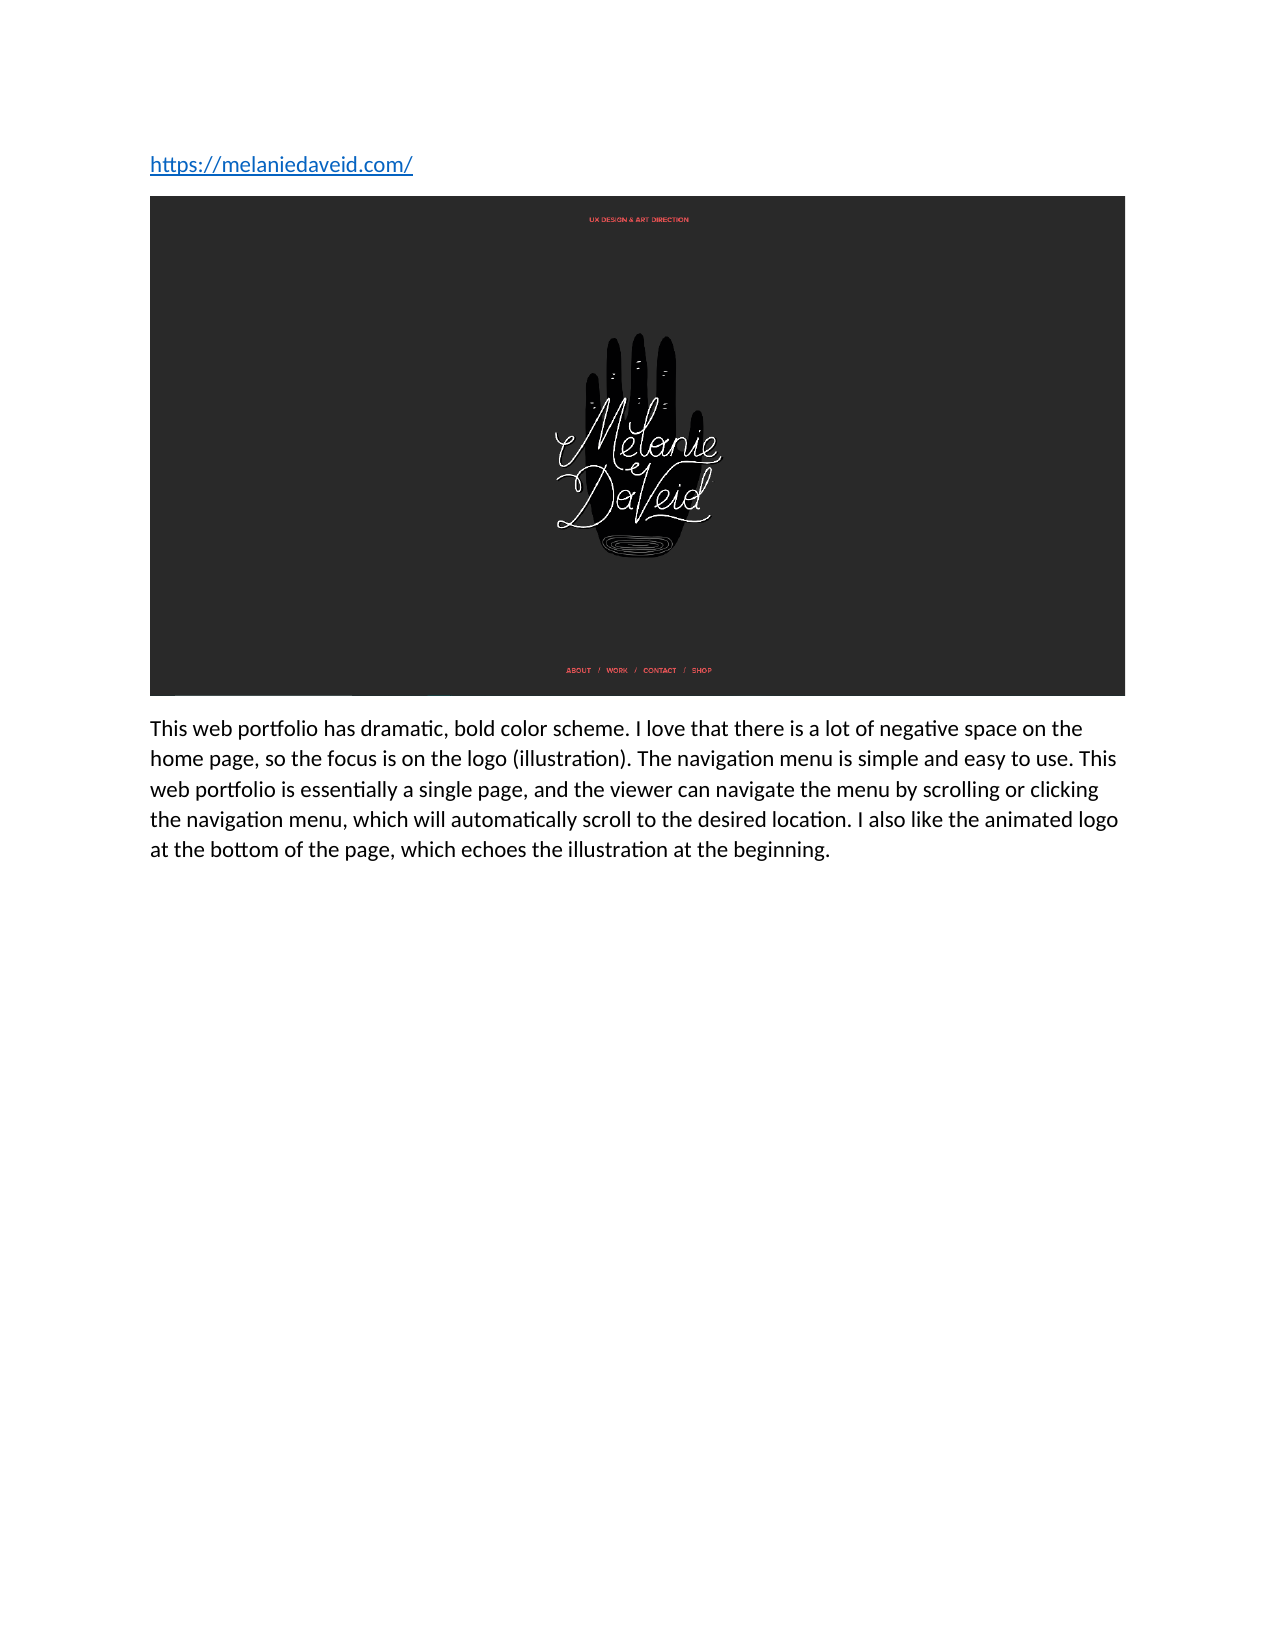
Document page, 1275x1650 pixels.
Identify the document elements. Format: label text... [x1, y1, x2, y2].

text This web portfolio has dramatic, bold color scheme. I love that there is a lot of negative space on the home page, so the focus is on the logo (illustration). The navigation menu is simple and easy to use. This web portfolio is essentially a single page, and the viewer can navigate the menu by scrolling or clicking the navigation menu, which will automatically scroll to the desired location. I also like the animated logo at the bottom of the page, which echoes the illustration at the beginning. [150, 714, 1125, 863]
text https://melaniedaveid.com/ [150, 150, 1125, 178]
picture [150, 196, 1125, 696]
